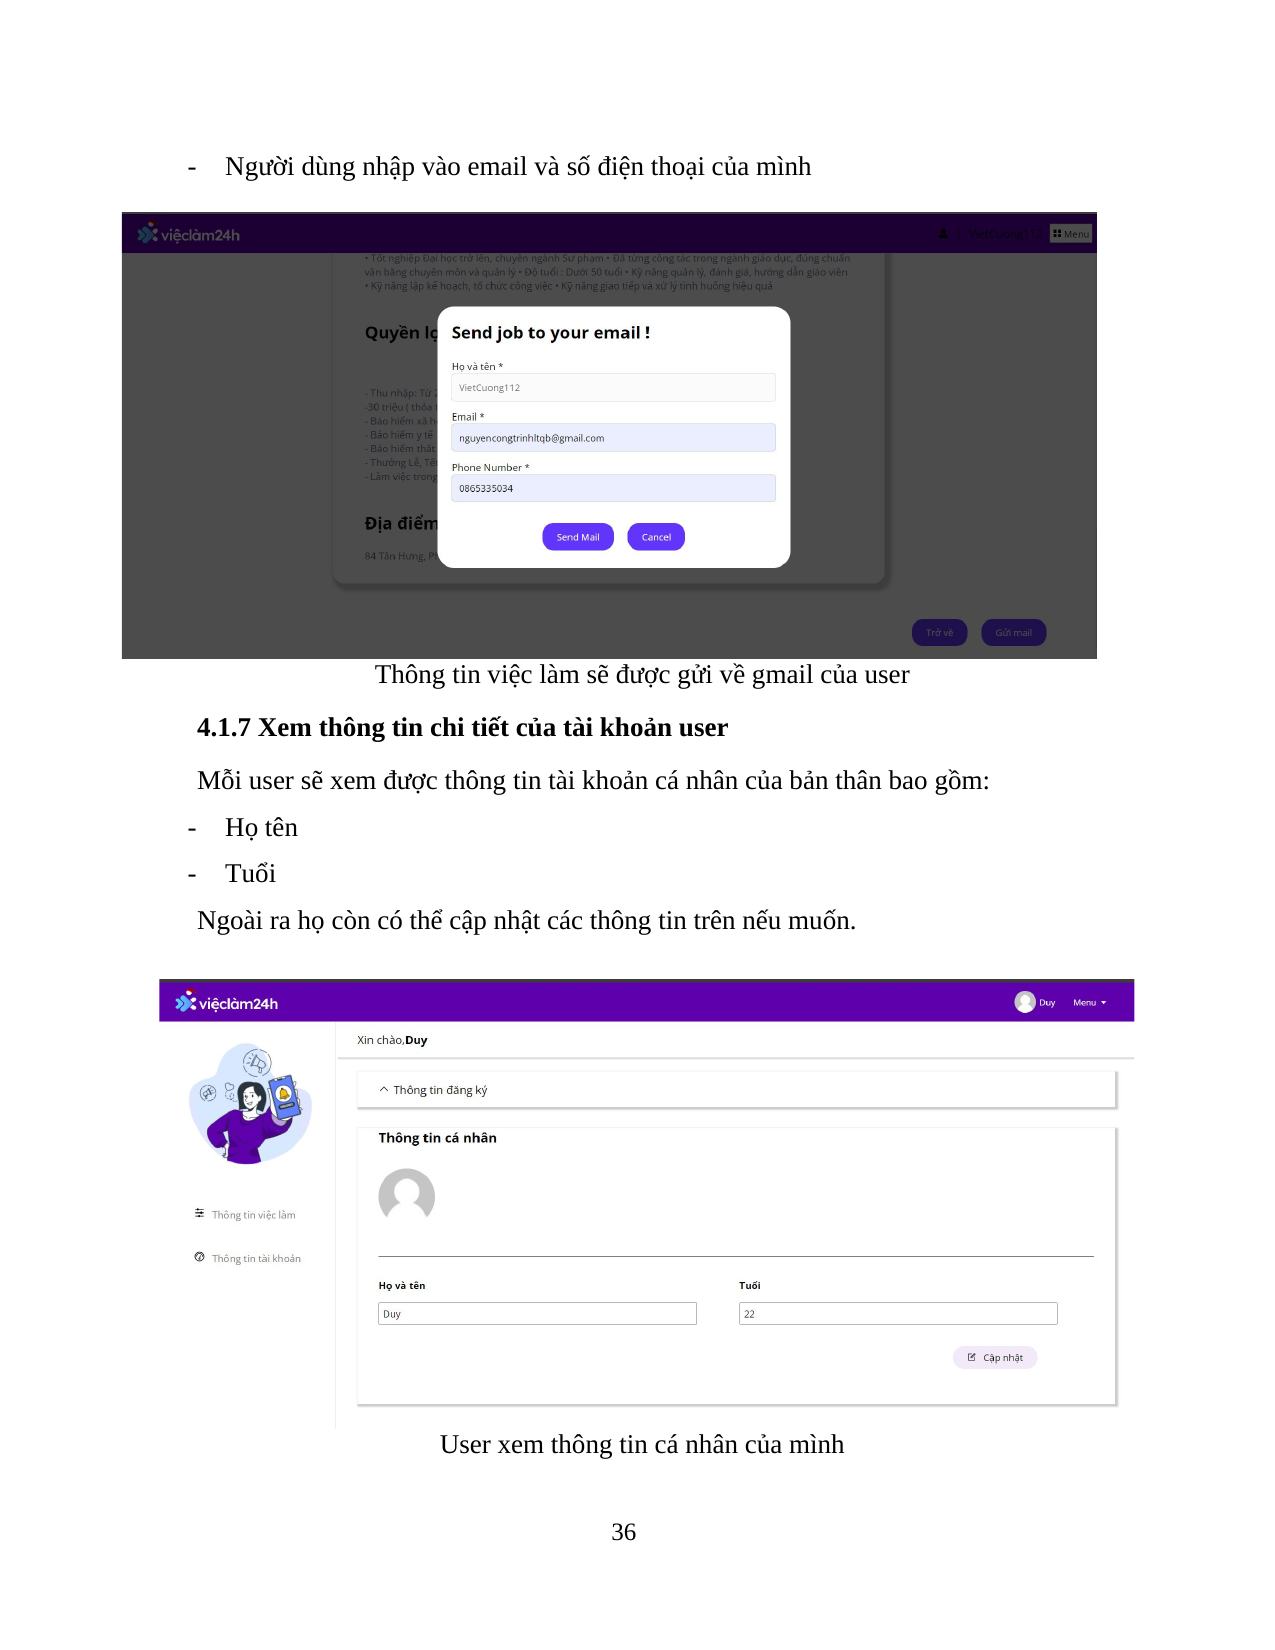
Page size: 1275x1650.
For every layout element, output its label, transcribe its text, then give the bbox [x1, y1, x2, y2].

picture [159, 979, 1135, 1429]
picture [121, 212, 1097, 659]
text Mỗi user sẽ xem được thông tin tài khoản cá nhân của bản thân bao gồm: [122, 764, 1125, 795]
text Thông tin việc làm sẽ được gửi về gmail của user [122, 658, 1125, 689]
text User xem thông tin cá nhân của mình [122, 1428, 1125, 1459]
list Họ tên [187, 811, 1125, 842]
list Tuổi [187, 857, 1125, 888]
list Người dùng nhập vào email và số điện thoại của mình [187, 150, 1125, 181]
text Ngoài ra họ còn có thể cập nhật các thông tin trên nếu muốn. [197, 904, 1125, 935]
subtitle 4.1.7 Xem thông tin chi tiết của tài khoản user [159, 711, 1125, 742]
